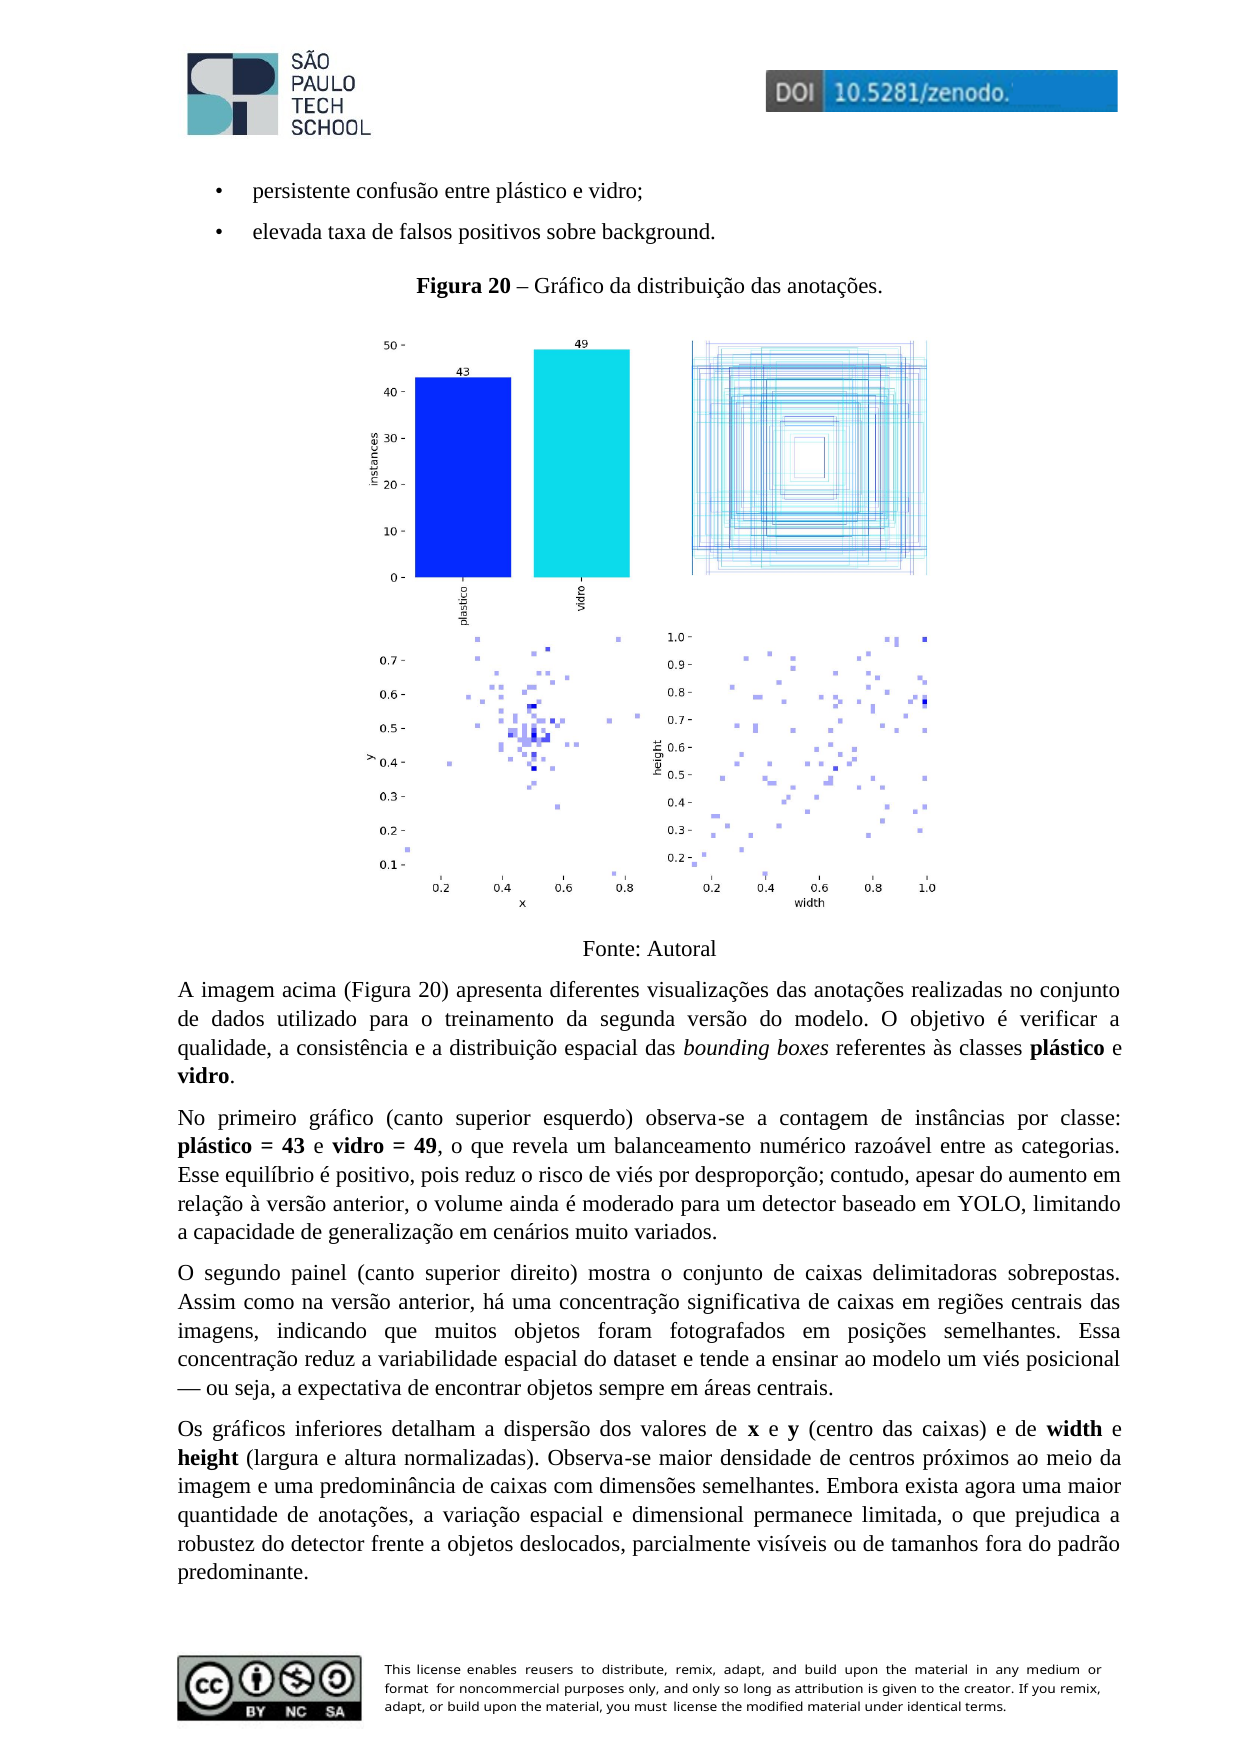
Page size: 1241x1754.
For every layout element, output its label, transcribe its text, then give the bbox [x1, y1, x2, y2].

text No primeiro gráfico (canto superior esquerdo) observa-se a contagem de instâncias por classe: plástico = 43 e vidro = 49, o que revela um balanceamento numérico razoável entre as categorias. Esse equilíbrio é positivo, pois reduz o risco de viés por desproporção; contudo, apesar do aumento em relação à versão anterior, o volume ainda é moderado para um detector baseado em YOLO, limitando a capacidade de generalização em cenários muito variados. [177, 1104, 1122, 1244]
text O segundo painel (canto superior direito) mostra o conjunto de caixas delimitadoras sobrepostas. Assim como na versão anterior, há uma concentração significativa de caixas em regiões centrais das imagens, indicando que muitos objetos foram fotografados em posições semelhantes. Essa concentração reduz a variabilidade espacial do dataset e tende a ensinar ao modelo um viés posicional — ou seja, a expectativa de encontrar objetos sempre em áreas centrais. [177, 1259, 1122, 1400]
picture [176, 1651, 365, 1729]
text Figura 20 – Gráfico da distribuição das anotações. [177, 272, 1122, 298]
picture [352, 325, 948, 921]
picture [177, 44, 374, 138]
list elevada taxa de falsos positivos sobre background. [215, 218, 1122, 245]
picture [764, 70, 1118, 111]
text Fonte: Autoral [177, 935, 1122, 962]
list persistente confusão entre plástico e vidro; [215, 177, 1122, 203]
text Os gráficos inferiores detalham a dispersão dos valores de x e y (centro das caixas) e de width e height (largura e altura normalizadas). Observa-se maior densidade de centros próximos ao meio da imagem e uma predominância de caixas com dimensões semelhantes. Embora exista agora uma maior quantidade de anotações, a variação espacial e dimensional permanece limitada, o que prejudica a robustez do detector frente a objetos deslocados, parcialmente visíveis ou de tamanhos fora do padrão predominante. [177, 1415, 1122, 1585]
text A imagem acima (Figura 20) apresenta diferentes visualizações das anotações realizadas no conjunto de dados utilizado para o treinamento da segunda versão do modelo. O objetivo é verificar a qualidade, a consistência e a distribuição espacial das bounding boxes referentes às classes plástico e vidro. [177, 977, 1122, 1089]
